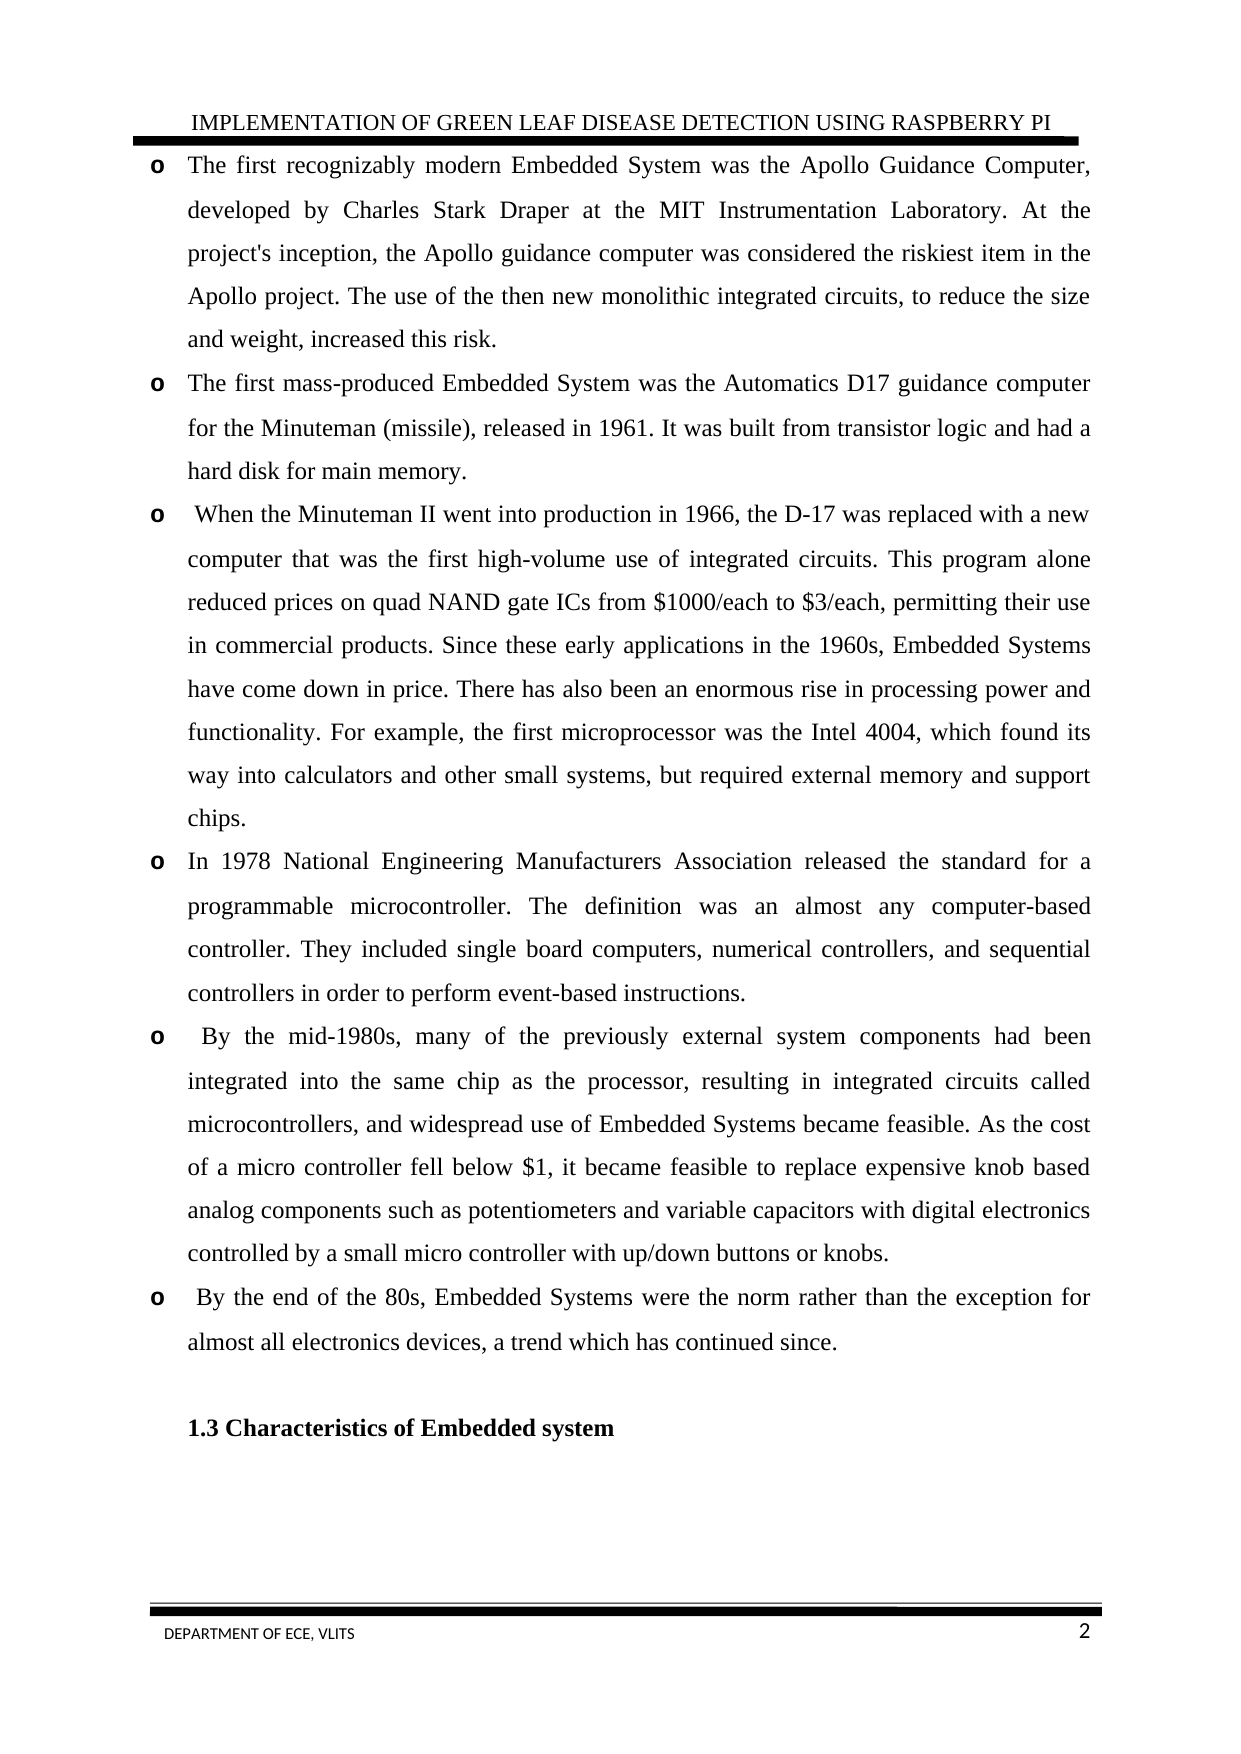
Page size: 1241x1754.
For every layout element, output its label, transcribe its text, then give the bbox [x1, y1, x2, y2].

list When the Minuteman II went into production in 1966, the D-17 was replaced with a new computer that was the first high-volume use of integrated circuits. This program alone reduced prices on quad NAND gate ICs from $1000/each to $3/each, permitting their use in commercial products. Since these early applications in the 1960s, Embedded Systems have come down in price. There has also been an enormous rise in processing power and functionality. For example, the first microprocessor was the Intel 4004, which found its way into calculators and other small systems, but required external memory and support chips. [150, 499, 1092, 832]
list Characteristics of Embedded system [187, 1413, 1092, 1442]
list By the end of the 80s, Embedded Systems were the norm rather than the exception for almost all electronics devices, a trend which has continued since. [150, 1282, 1092, 1356]
list By the mid-1980s, many of the previously external system components had been integrated into the same chip as the processor, resulting in integrated circuits called microcontrollers, and widespread use of Embedded Systems became feasible. As the cost of a micro controller fell below $1, it became feasible to replace expensive knob based analog components such as potentiometers and variable capacitors with digital electronics controlled by a small micro controller with up/down buttons or knobs. [150, 1021, 1092, 1267]
list The first mass-produced Embedded System was the Automatics D17 guidance computer for the Minuteman (missile), released in 1961. It was built from transistor logic and had a hard disk for main memory. [150, 368, 1092, 485]
list In 1978 National Engineering Manufacturers Association released the standard for a programmable microcontroller. The definition was an almost any computer-based controller. They included single board computers, numerical controllers, and sequential controllers in order to perform event-based instructions. [150, 846, 1092, 1006]
list The first recognizably modern Embedded System was the Apollo Guidance Computer, developed by Charles Stark Draper at the MIT Instrumentation Laboratory. At the project's inception, the Apollo guidance computer was considered the riskiest item in the Apollo project. The use of the then new monolithic integrated circuits, to reduce the size and weight, increased this risk. [150, 150, 1092, 353]
